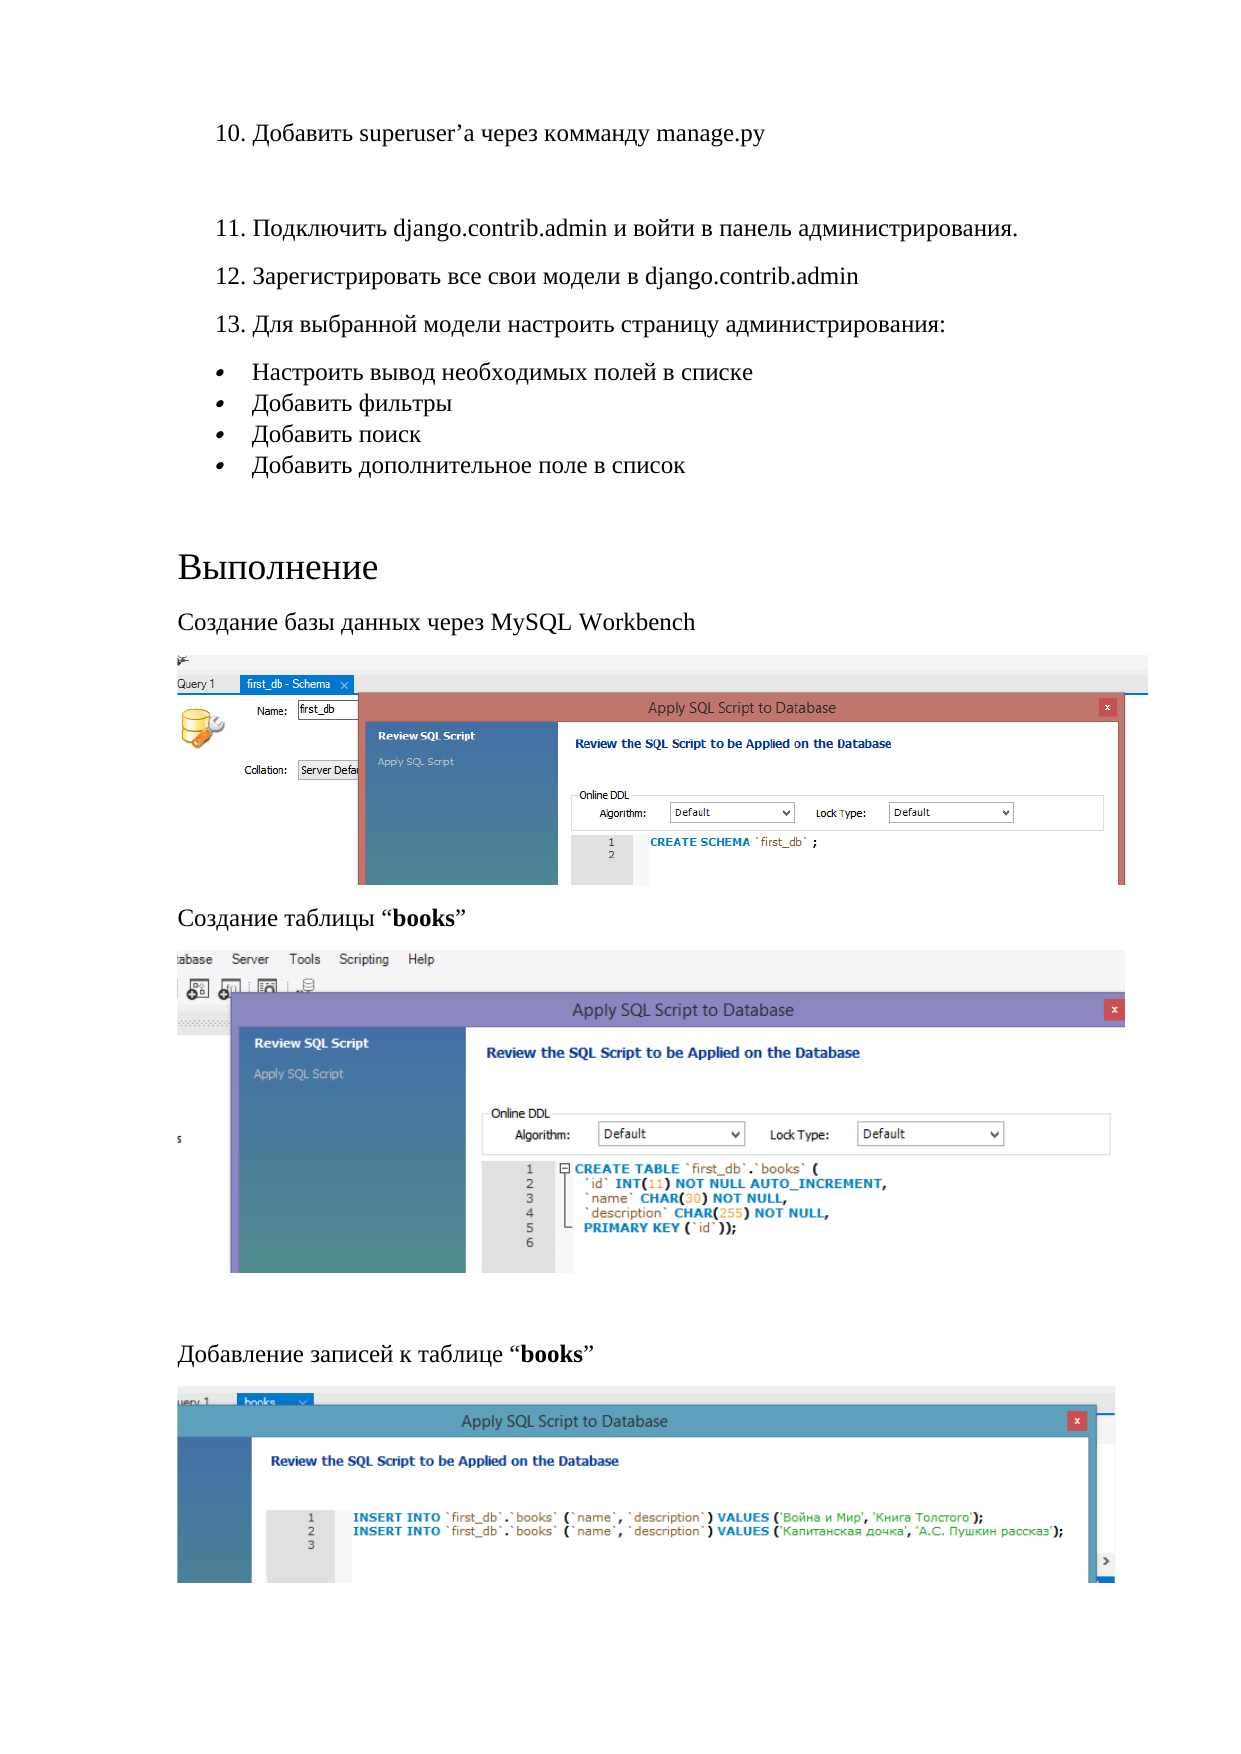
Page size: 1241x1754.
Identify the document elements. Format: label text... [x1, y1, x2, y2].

picture [177, 950, 1125, 1273]
text Выполнение [177, 544, 1152, 587]
list Зарегистрировать все свои модели в django.contrib.admin [215, 261, 1152, 290]
list Настроить вывод необходимых полей в списке [214, 357, 1152, 385]
text Добавление записей к таблице “books” [177, 1339, 1152, 1367]
text Создание базы данных через MySQL Workbench [177, 607, 1152, 636]
list Добавить дополнительное поле в список [214, 450, 1152, 478]
list Подключить django.contrib.admin и войти в панель администрирования. [215, 213, 1152, 242]
picture [177, 655, 1149, 885]
list Добавить поиск [214, 419, 1152, 447]
list Добавить superuser’a через комманду manage.py [215, 118, 1152, 147]
text Создание таблицы “books” [177, 903, 1152, 932]
list Для выбранной модели настроить страницу администрирования: [215, 309, 1152, 338]
picture [177, 1386, 1116, 1583]
list Добавить фильтры [214, 388, 1152, 416]
